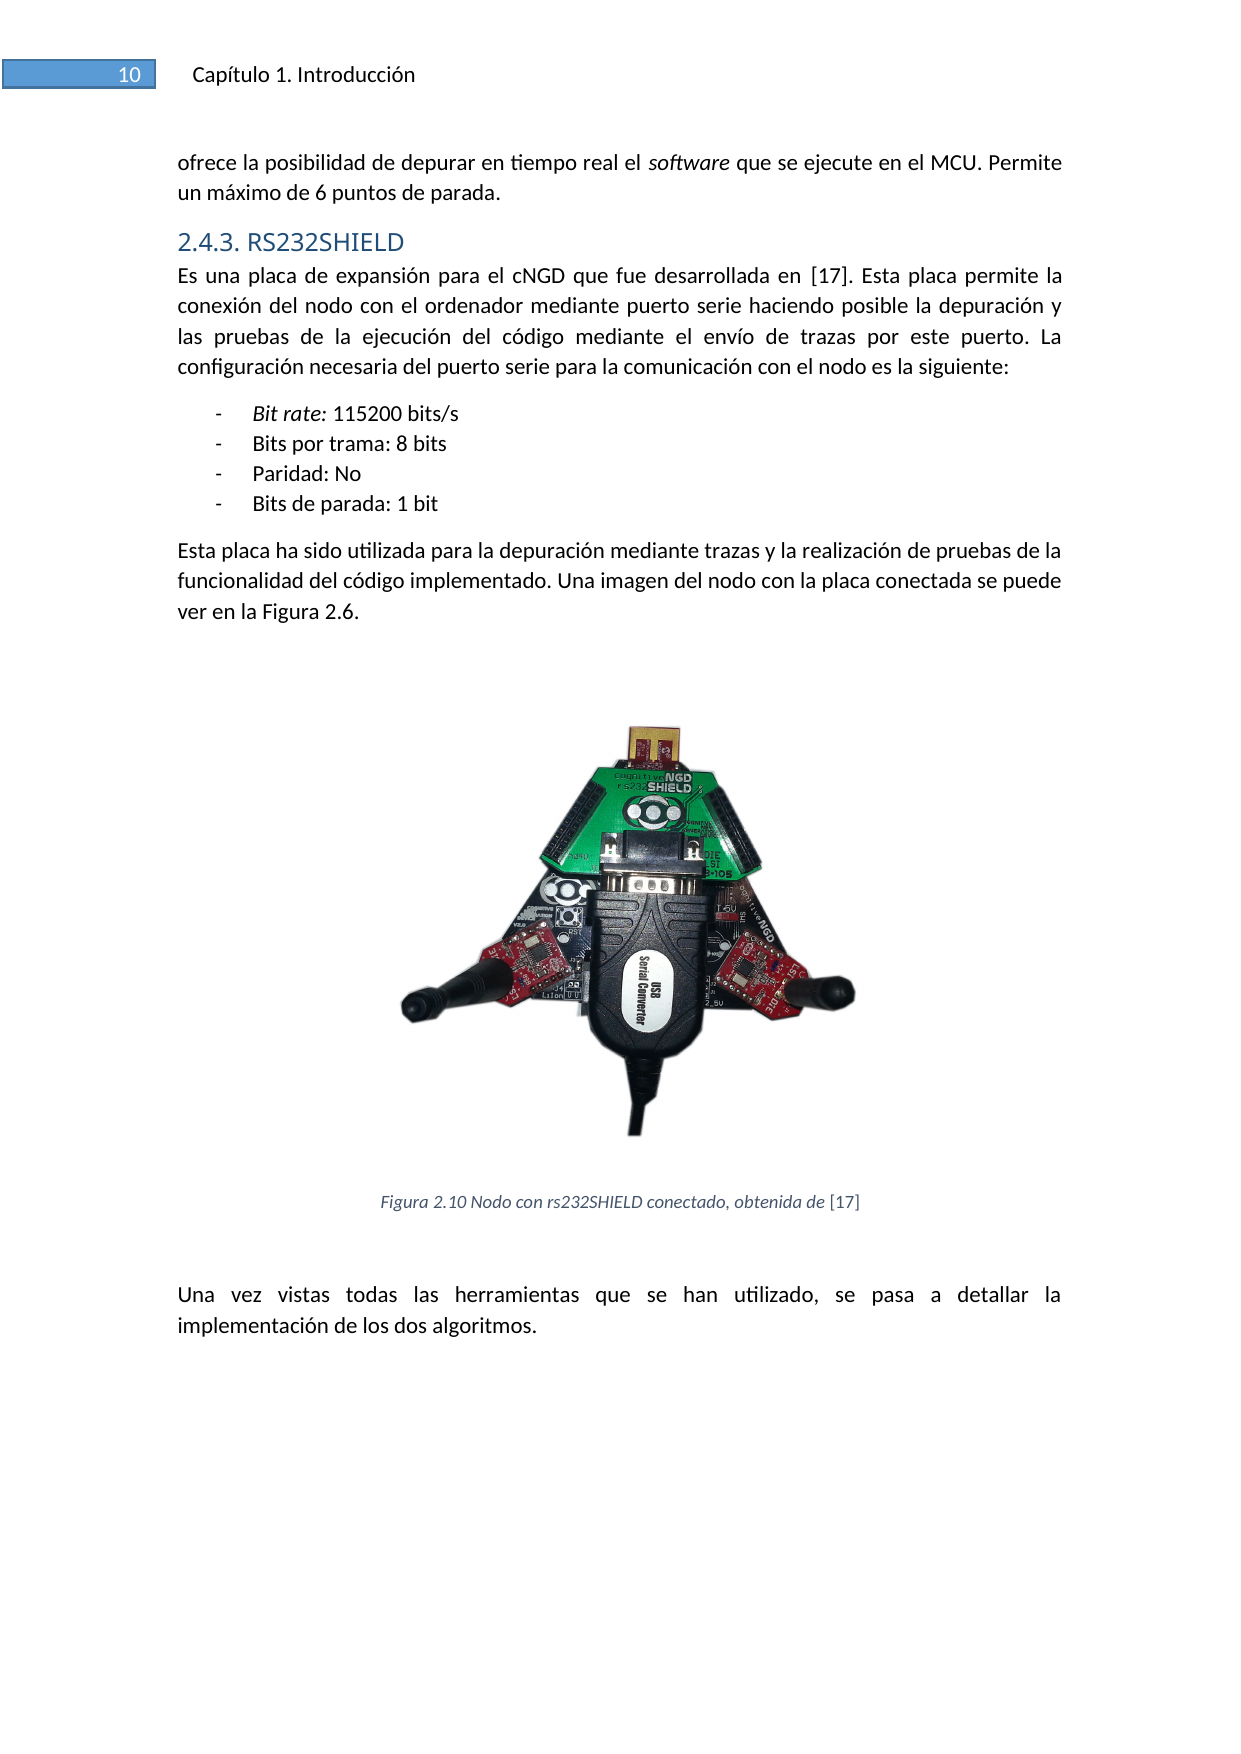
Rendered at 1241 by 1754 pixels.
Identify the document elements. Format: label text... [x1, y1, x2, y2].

list Bit rate: 115200 bits/s [215, 399, 1063, 427]
list Paridad: No [215, 459, 1063, 487]
list Bits por trama: 8 bits [215, 429, 1063, 457]
list Bits de parada: 1 bit [215, 489, 1063, 518]
text Es una placa de expansión para el cNGD que fue desarrollada en [17]. Esta placa permite la conexión del nodo con el ordenador mediante puerto serie haciendo posible la depuración y las pruebas de la ejecución del código mediante el envío de trazas por este puerto. La configuración necesaria del puerto serie para la comunicación con el nodo es la siguiente: [177, 261, 1063, 380]
subtitle RS232SHIELD [177, 225, 1063, 259]
text Una vez vistas todas las herramientas que se han utilizado, se pasa a detallar la implementación de los dos algoritmos. [177, 1281, 1063, 1339]
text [177, 148, 1063, 206]
text Esta placa ha sido utilizada para la depuración mediante trazas y la realización de pruebas de la funcionalidad del código implementado. Una imagen del nodo con la placa conectada se puede ver en la Figura 2.6. [177, 536, 1063, 625]
picture [329, 643, 911, 1169]
